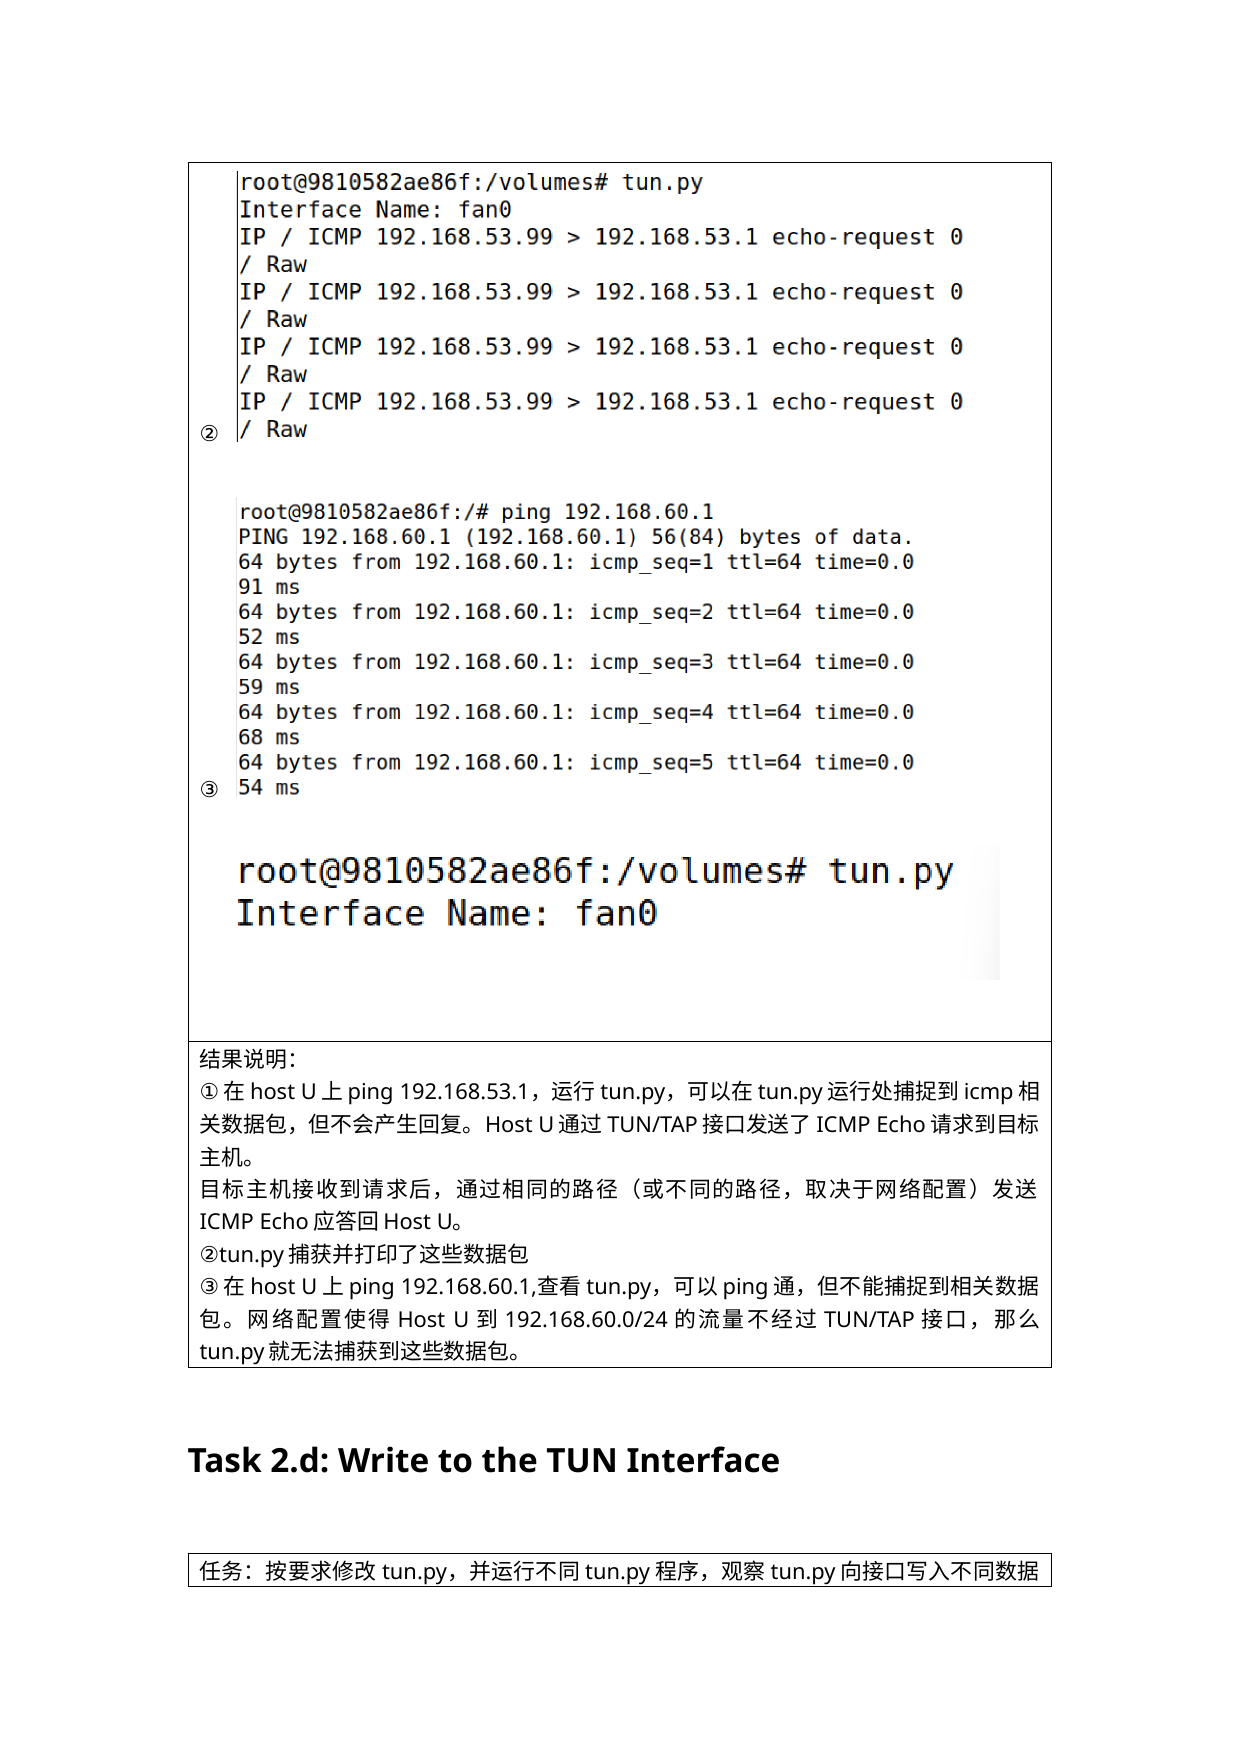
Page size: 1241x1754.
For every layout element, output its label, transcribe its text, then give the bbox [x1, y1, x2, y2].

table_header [189, 1554, 1051, 1586]
table_cell 结果说明： ①在host U上ping 192.168.53.1，运行tun.py，可以在tun.py运行处捕捉到icmp相关数据包，但不会产生回复。Host U通过TUN/TAP接口发送了ICMP Echo请求到目标主机。 目标主机接收到请求后，通过相同的路径（或不同的路径，取决于网络配置）发送ICMP Echo应答回Host U。 ②tun.py捕获并打印了这些数据包 ③在host U上ping 192.168.60.1,查看tun.py，可以ping通，但不能捕捉到相关数据包。网络配置使得Host U到192.168.60.0/24的流量不经过TUN/TAP接口，那么tun.py就无法捕获到这些数据包。 [189, 1042, 1051, 1367]
picture [236, 171, 1000, 442]
picture [236, 497, 923, 797]
picture [236, 845, 1000, 980]
table_cell 截图 [189, 163, 1051, 1041]
subtitle Task 2.d: Write to the TUN Interface [187, 1427, 1053, 1492]
